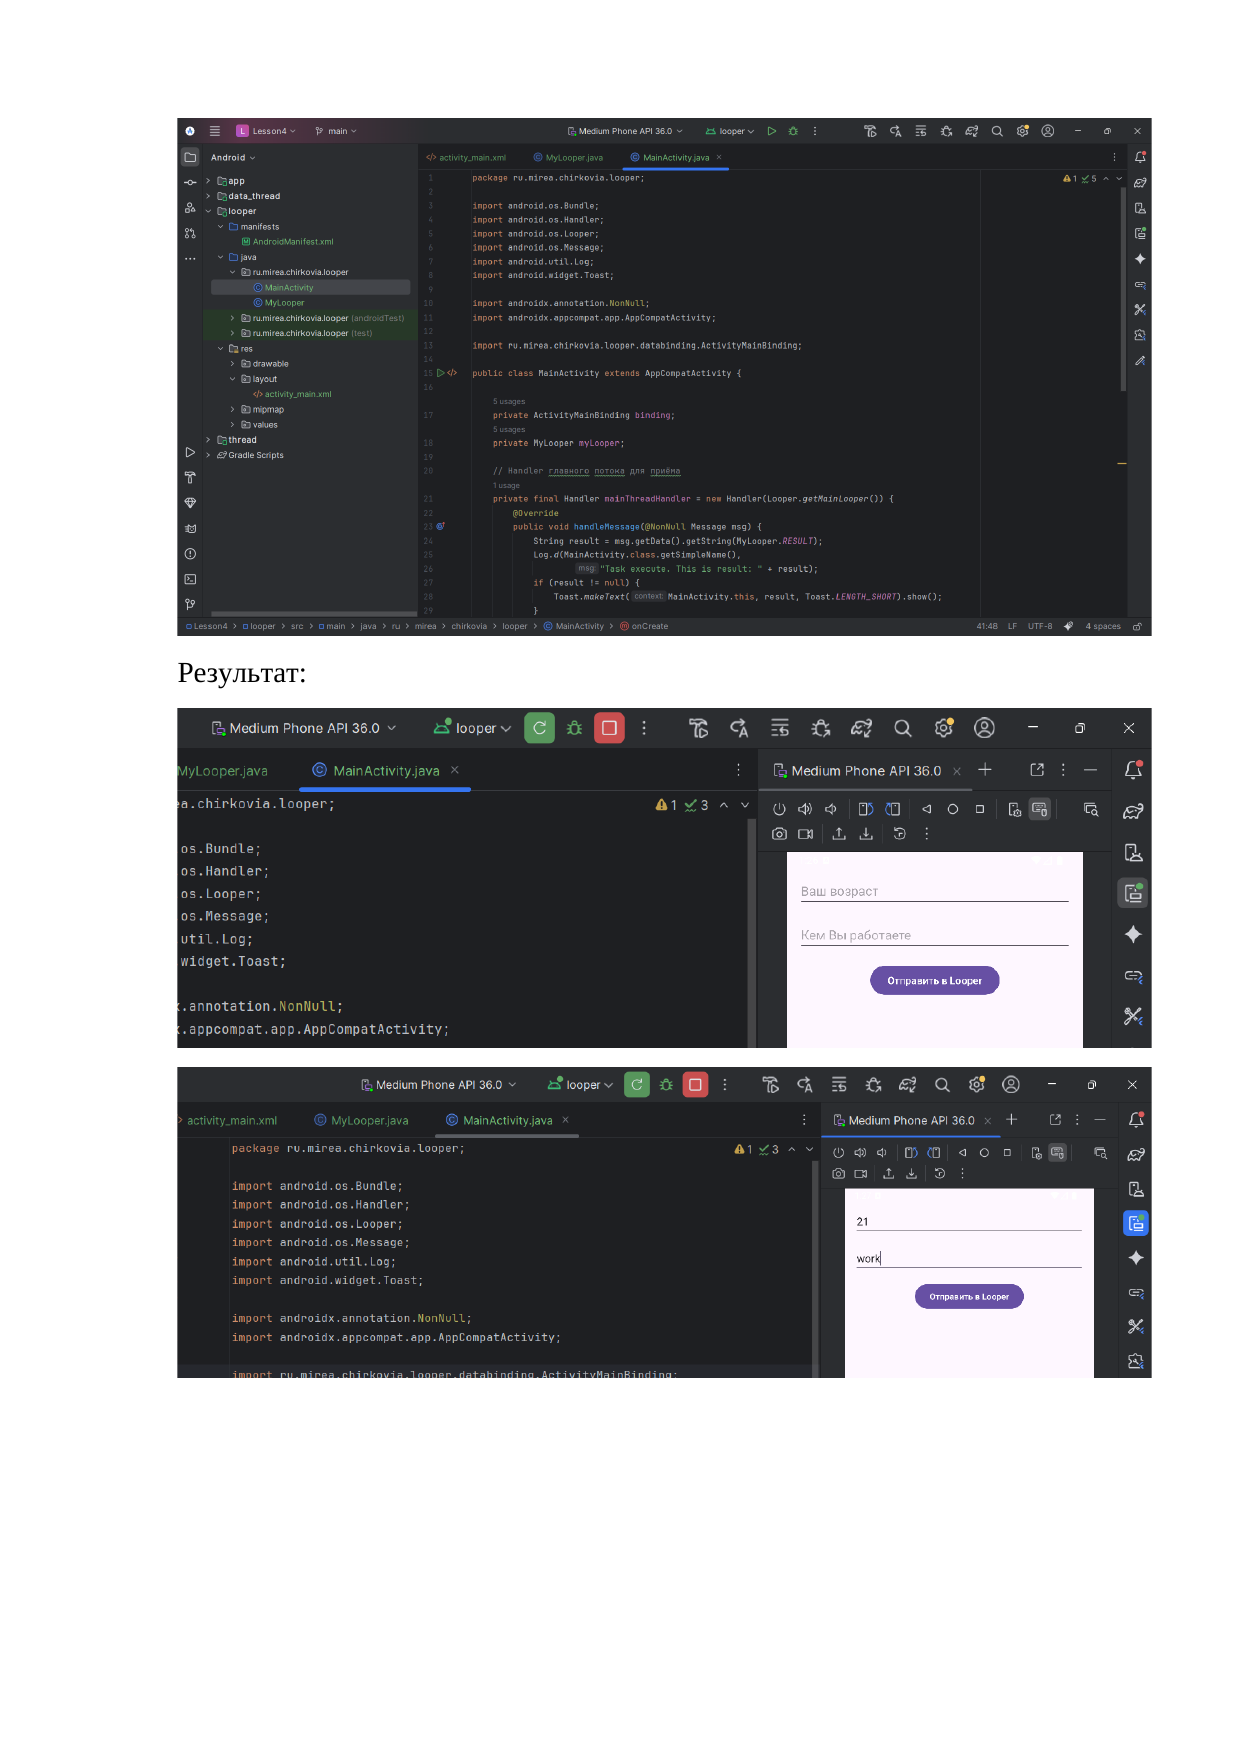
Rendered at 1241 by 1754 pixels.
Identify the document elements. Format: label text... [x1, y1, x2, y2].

picture [177, 1067, 1152, 1378]
picture [177, 708, 1152, 1048]
picture [177, 118, 1152, 636]
text Результат: [177, 655, 1152, 689]
